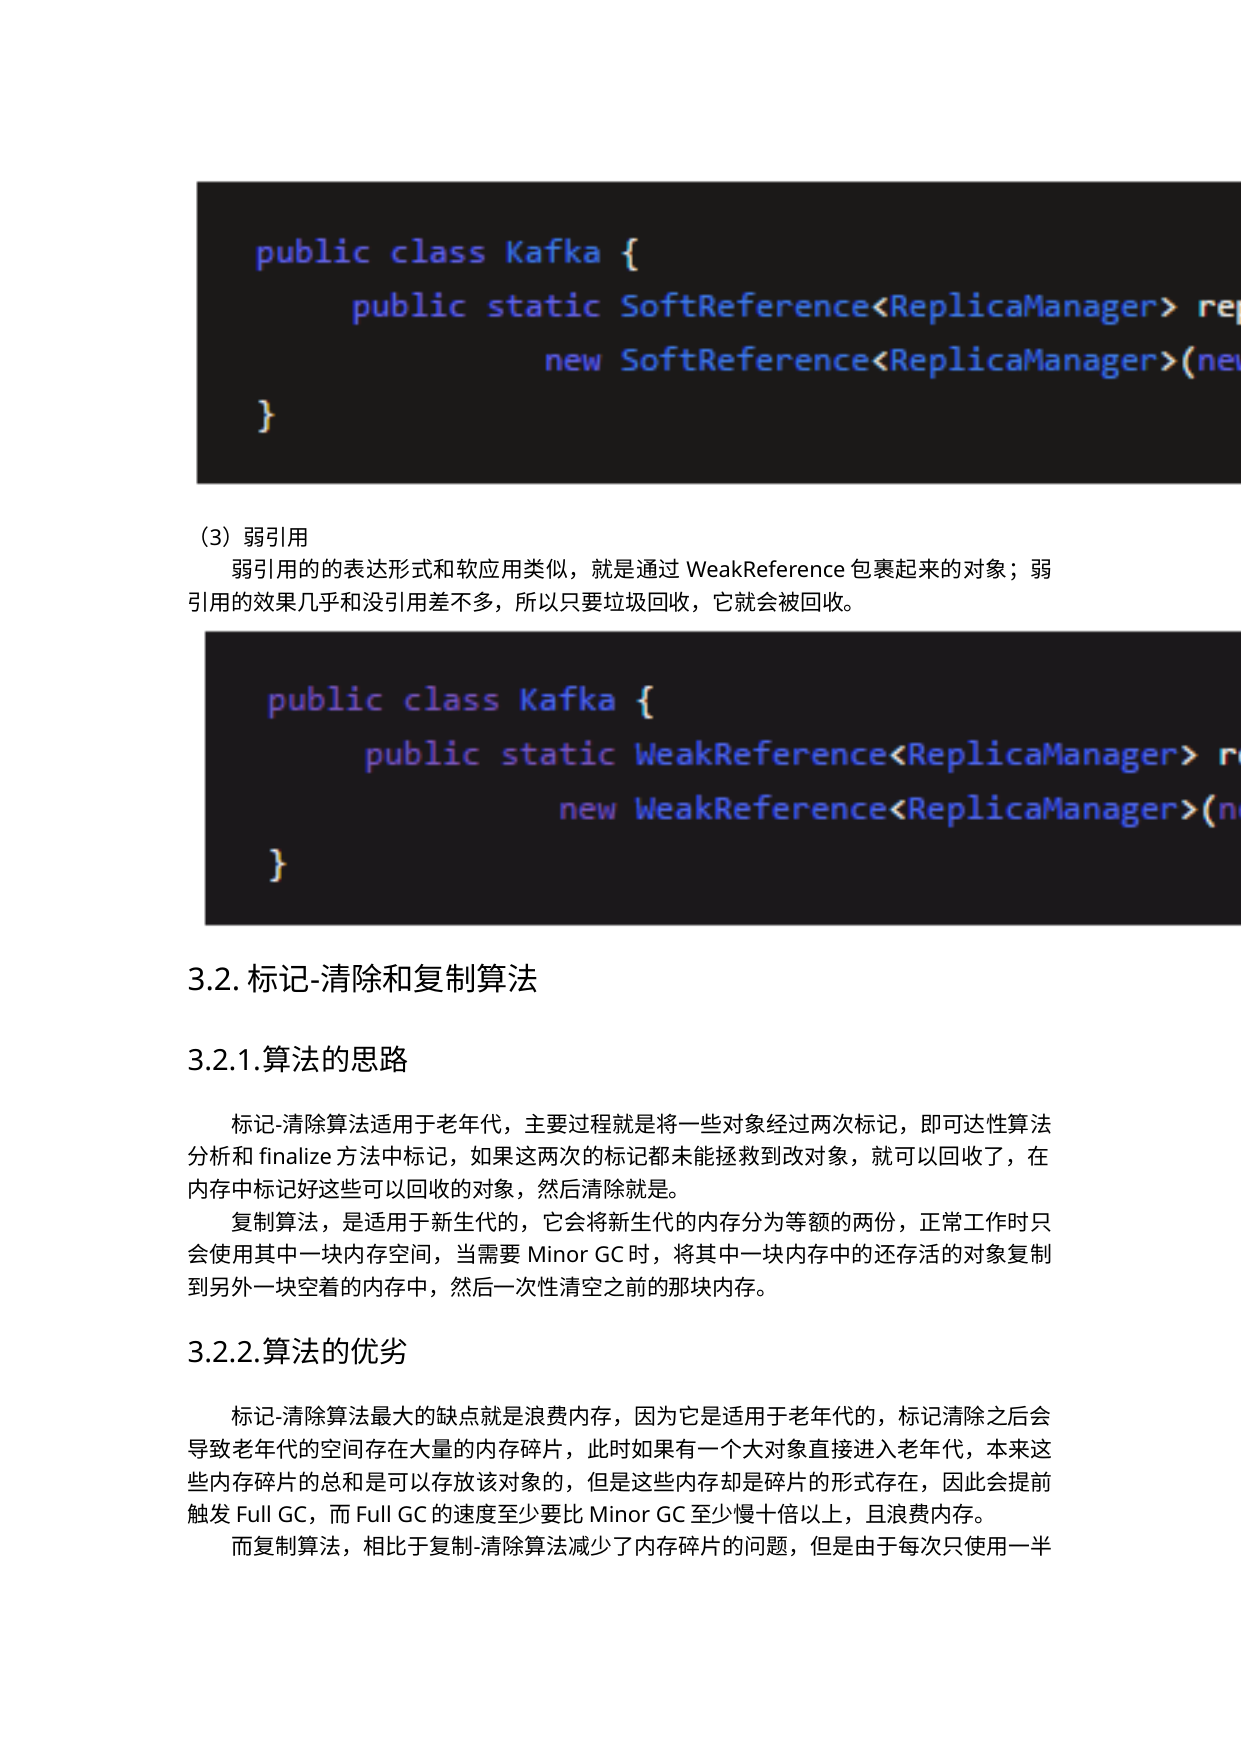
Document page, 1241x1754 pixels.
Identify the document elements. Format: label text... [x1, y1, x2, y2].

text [187, 1529, 1053, 1562]
text 复制算法，是适用于新生代的，它会将新生代的内存分为等额的两份，正常工作时只会使用其中一块内存空间，当需要Minor GC时，将其中一块内存中的还存活的对象复制到另外一块空着的内存中，然后一次性清空之前的那块内存。 [187, 1204, 1053, 1302]
text 标记-清除算法最大的缺点就是浪费内存，因为它是适用于老年代的，标记清除之后会导致老年代的空间存在大量的内存碎片，此时如果有一个大对象直接进入老年代，本来这些内存碎片的总和是可以存放该对象的，但是这些内存却是碎片的形式存在，因此会提前触发Full GC，而Full GC的速度至少要比Minor GC至少慢十倍以上，且浪费内存。 [187, 1399, 1053, 1529]
text （3）弱引用 [187, 519, 1053, 552]
subtitle 算法的思路 [187, 1025, 1053, 1090]
subtitle 标记-清除和复制算法 [187, 944, 1053, 1009]
subtitle 算法的优劣 [187, 1318, 1053, 1383]
picture [187, 162, 1241, 490]
text 标记-清除算法适用于老年代，主要过程就是将一些对象经过两次标记，即可达性算法分析和finalize方法中标记，如果这两次的标记都未能拯救到改对象，就可以回收了，在内存中标记好这些可以回收的对象，然后清除就是。 [187, 1107, 1053, 1204]
picture [187, 617, 1241, 937]
text 弱引用的的表达形式和软应用类似，就是通过WeakReference包裹起来的对象；弱引用的效果几乎和没引用差不多，所以只要垃圾回收，它就会被回收。 [187, 552, 1053, 617]
